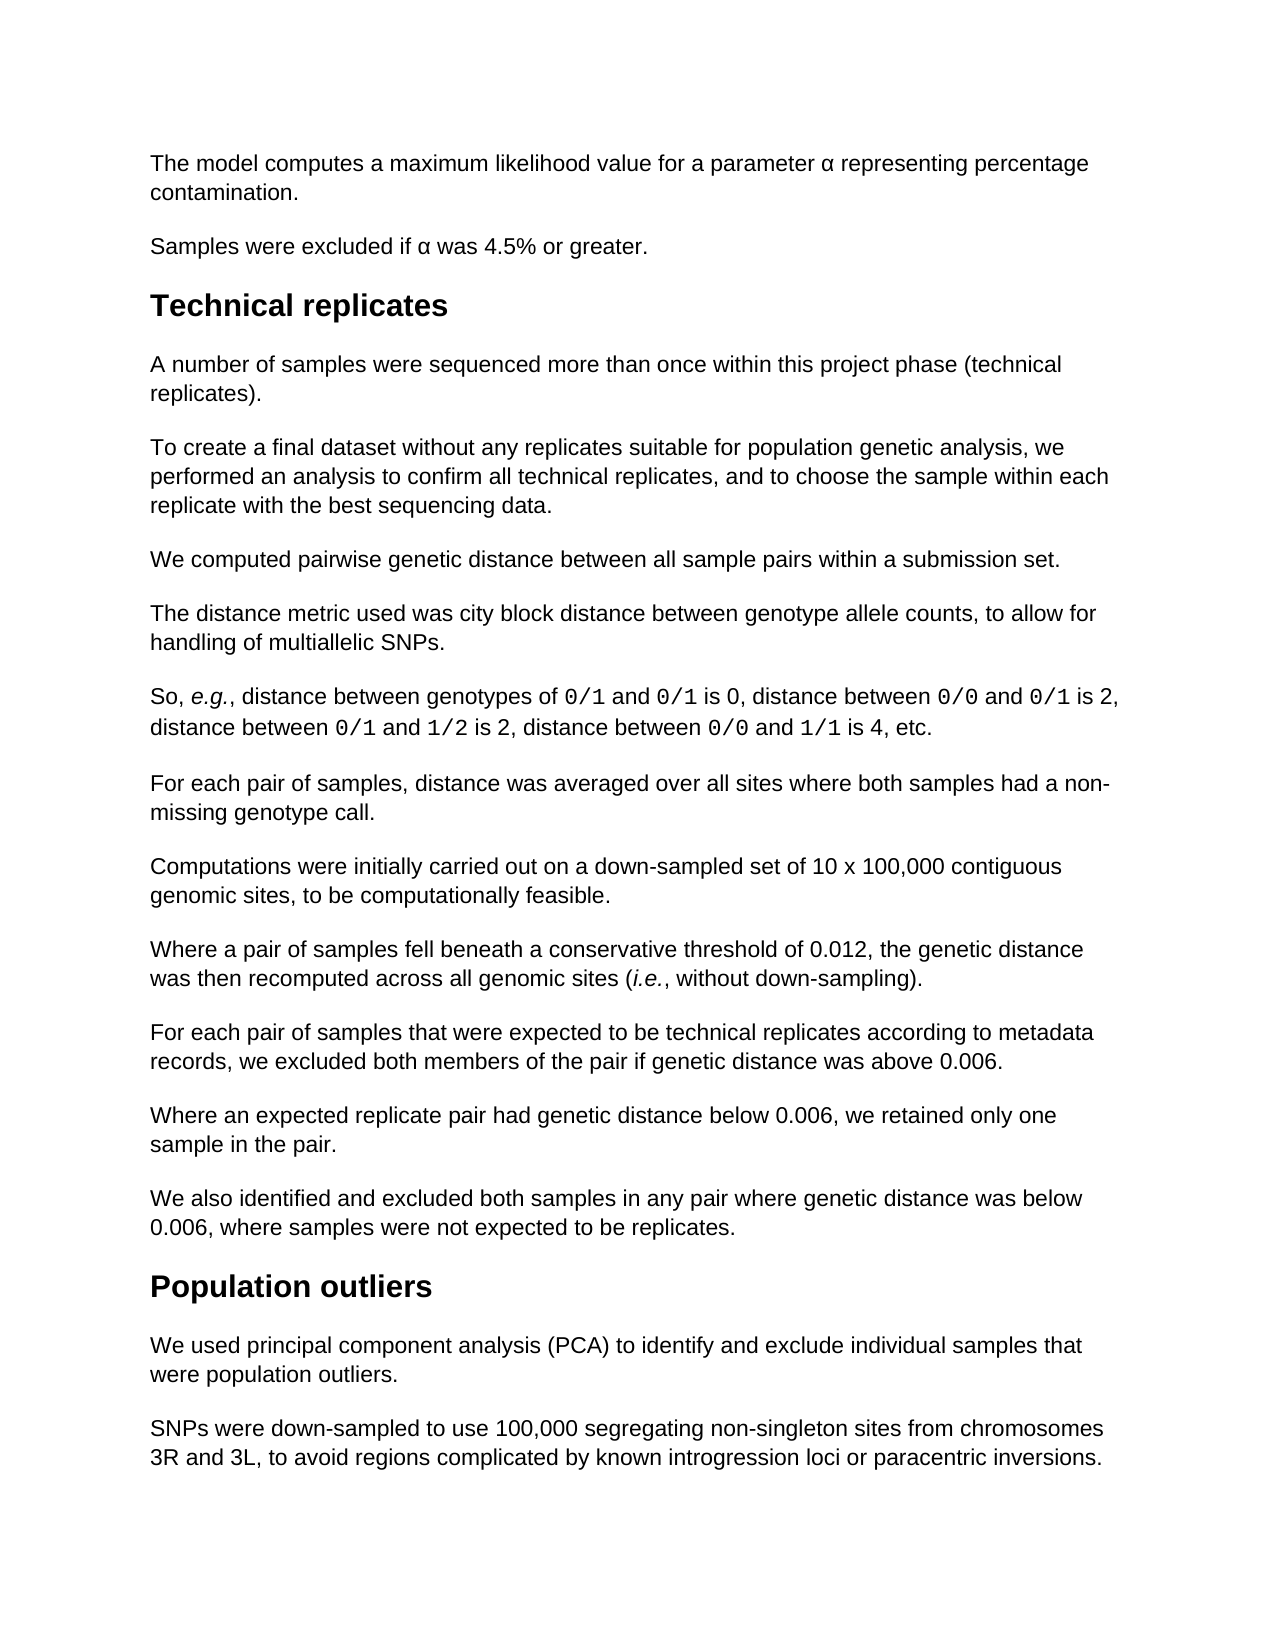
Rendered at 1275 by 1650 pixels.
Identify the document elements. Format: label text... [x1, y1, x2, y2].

text For each pair of samples that were expected to be technical replicates according to metadata records, we excluded both members of the pair if genetic distance was above 0.006. [150, 1019, 1125, 1074]
text We also identified and excluded both samples in any pair where genetic distance was below 0.006, where samples were not expected to be replicates. [150, 1185, 1125, 1240]
text A number of samples were sequenced more than once within this project phase (technical replicates). [150, 351, 1125, 407]
text The distance metric used was city block distance between genotype allele counts, to allow for handling of multiallelic SNPs. [150, 600, 1125, 655]
text To create a final dataset without any replicates suitable for population genetic analysis, we performed an analysis to confirm all technical replicates, and to choose the sample within each replicate with the best sequencing data. [150, 434, 1125, 518]
text Where an expected replicate pair had genetic distance below 0.006, we retained only one sample in the pair. [150, 1102, 1125, 1157]
subtitle Technical replicates [150, 287, 1125, 323]
text So, e.g., distance between genotypes of 0/1 and 0/1 is 0, distance between 0/0 and 0/1 is 2, distance between 0/1 and 1/2 is 2, distance between 0/0 and 1/1 is 4, etc. [150, 683, 1125, 742]
text We computed pairwise genetic distance between all sample pairs within a submission set. [150, 546, 1125, 572]
subtitle Population outliers [150, 1268, 1125, 1303]
text Where a pair of samples fell beneath a conservative threshold of 0.012, the genetic distance was then recomputed across all genomic sites (i.e., without down-sampling). [150, 936, 1125, 991]
text SNPs were down-sampled to use 100,000 segregating non-singleton sites from chromosomes 3R and 3L, to avoid regions complicated by known introgression loci or paracentric inversions. [150, 1415, 1125, 1470]
text The model computes a maximum likelihood value for a parameter α representing percentage contamination. [150, 150, 1125, 205]
text Samples were excluded if α was 4.5% or greater. [150, 233, 1125, 259]
text Computations were initially carried out on a down-sampled set of 10 x 100,000 contiguous genomic sites, to be computationally feasible. [150, 853, 1125, 908]
text For each pair of samples, distance was averaged over all sites where both samples had a non-missing genotype call. [150, 770, 1125, 825]
text We used principal component analysis (PCA) to identify and exclude individual samples that were population outliers. [150, 1332, 1125, 1387]
